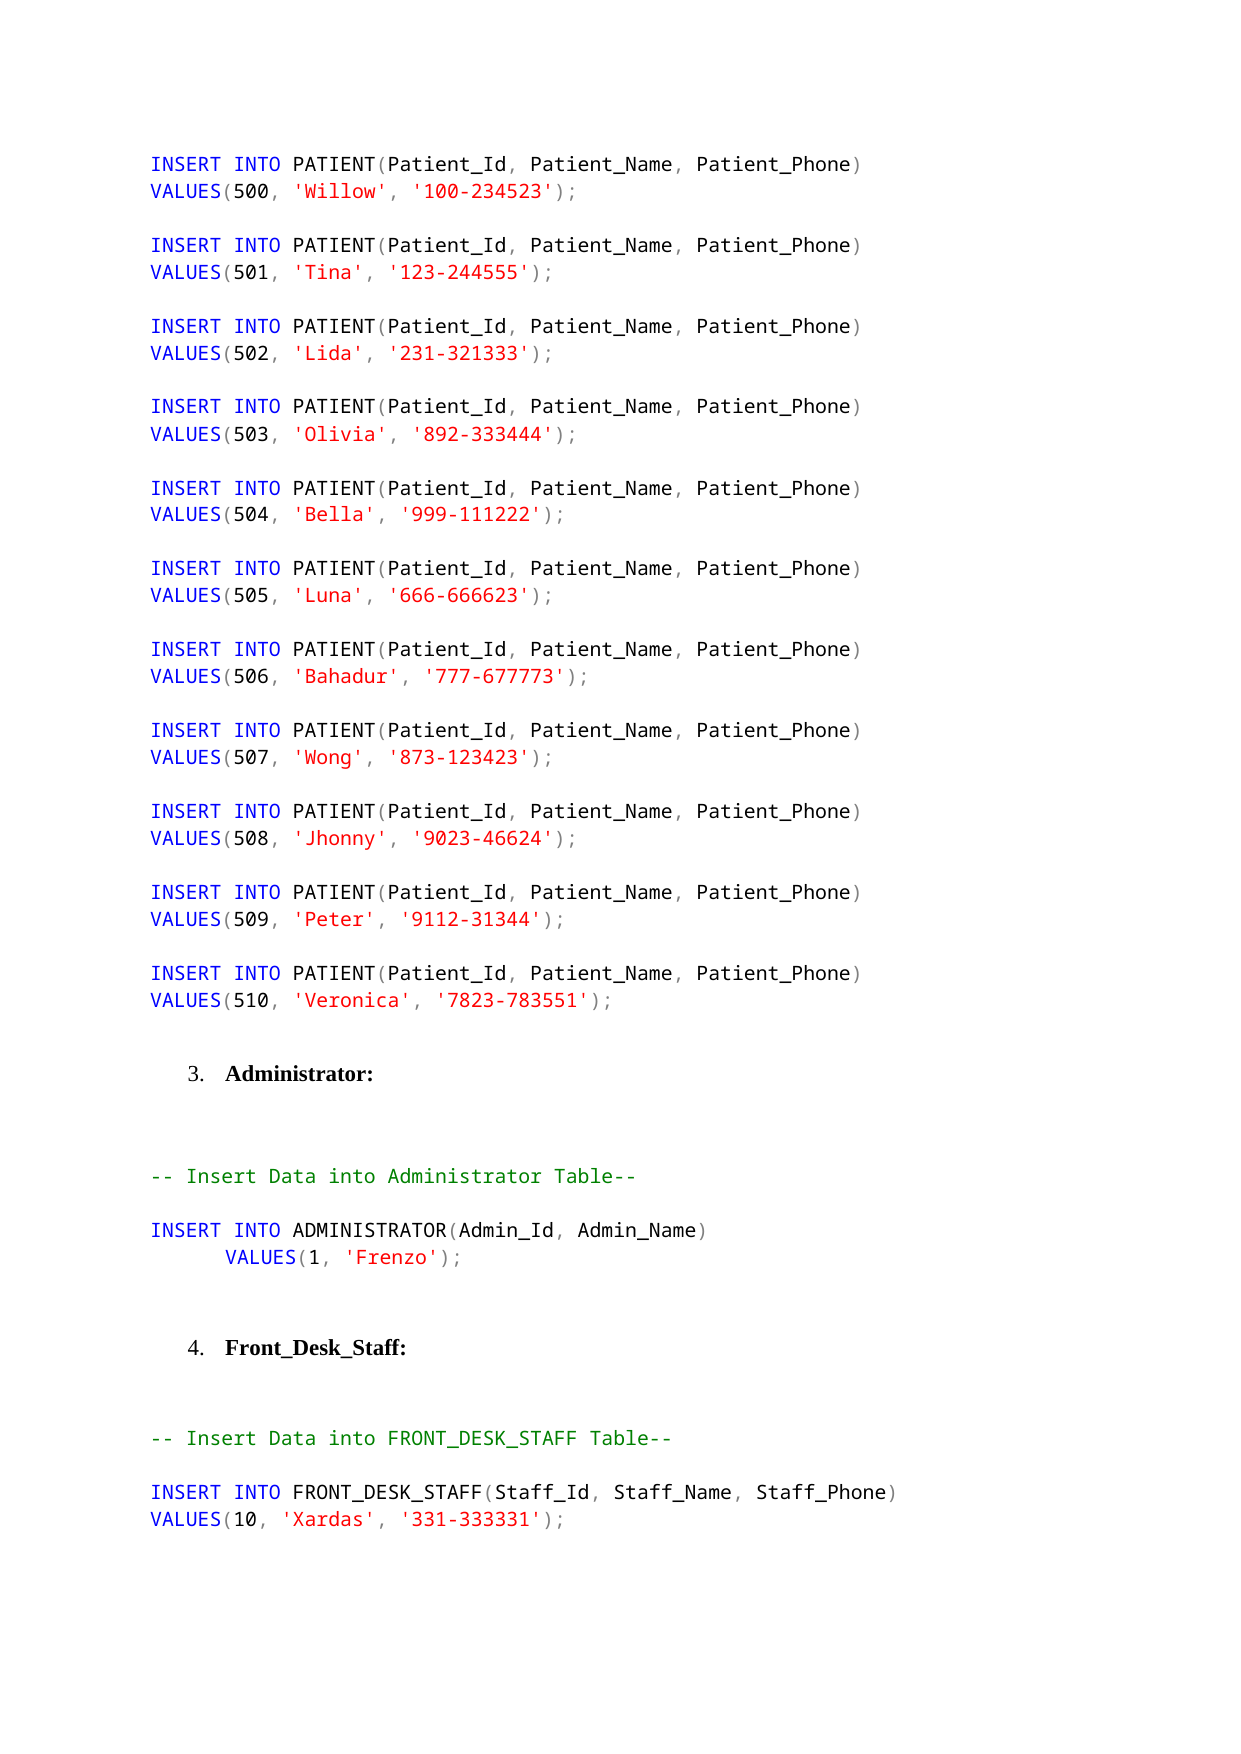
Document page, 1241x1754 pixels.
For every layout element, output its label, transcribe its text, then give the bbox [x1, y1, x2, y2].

text INSERT INTO PATIENT(Patient_Id, Patient_Name, Patient_Phone) [150, 878, 1090, 905]
text VALUES(500, 'Willow', '100-234523'); [150, 177, 1090, 204]
text INSERT INTO PATIENT(Patient_Id, Patient_Name, Patient_Phone) [150, 717, 1090, 743]
text INSERT INTO PATIENT(Patient_Id, Patient_Name, Patient_Phone) [150, 231, 1090, 258]
text INSERT INTO PATIENT(Patient_Id, Patient_Name, Patient_Phone) [150, 150, 1090, 177]
text INSERT INTO PATIENT(Patient_Id, Patient_Name, Patient_Phone) [150, 474, 1090, 501]
text VALUES(501, 'Tina', '123-244555'); [150, 258, 1090, 285]
list Administrator: [187, 1061, 1090, 1087]
text VALUES(510, 'Veronica', '7823-783551'); [150, 986, 1090, 1013]
list VALUES(1, 'Frenzo'); [225, 1243, 1090, 1270]
text INSERT INTO ADMINISTRATOR(Admin_Id, Admin_Name) [150, 1216, 1090, 1243]
text INSERT INTO FRONT_DESK_STAFF(Staff_Id, Staff_Name, Staff_Phone) [150, 1478, 1090, 1505]
text INSERT INTO PATIENT(Patient_Id, Patient_Name, Patient_Phone) [150, 636, 1090, 663]
text VALUES(508, 'Jhonny', '9023-46624'); [150, 824, 1090, 851]
text VALUES(503, 'Olivia', '892-333444'); [150, 420, 1090, 447]
text -- Insert Data into Administrator Table-- [150, 1162, 1090, 1189]
text INSERT INTO PATIENT(Patient_Id, Patient_Name, Patient_Phone) [150, 797, 1090, 824]
text VALUES(509, 'Peter', '9112-31344'); [150, 905, 1090, 932]
text VALUES(507, 'Wong', '873-123423'); [150, 743, 1090, 771]
text INSERT INTO PATIENT(Patient_Id, Patient_Name, Patient_Phone) [150, 959, 1090, 986]
text VALUES(502, 'Lida', '231-321333'); [150, 339, 1090, 366]
text VALUES(506, 'Bahadur', '777-677773'); [150, 663, 1090, 689]
text INSERT INTO PATIENT(Patient_Id, Patient_Name, Patient_Phone) [150, 393, 1090, 420]
text INSERT INTO PATIENT(Patient_Id, Patient_Name, Patient_Phone) [150, 555, 1090, 582]
text -- Insert Data into FRONT_DESK_STAFF Table-- [150, 1424, 1090, 1451]
text VALUES(504, 'Bella', '999-111222'); [150, 501, 1090, 528]
text VALUES(10, 'Xardas', '331-333331'); [150, 1505, 1090, 1532]
text INSERT INTO PATIENT(Patient_Id, Patient_Name, Patient_Phone) [150, 312, 1090, 339]
list Front_Desk_Staff: [187, 1334, 1090, 1361]
text VALUES(505, 'Luna', '666-666623'); [150, 582, 1090, 609]
